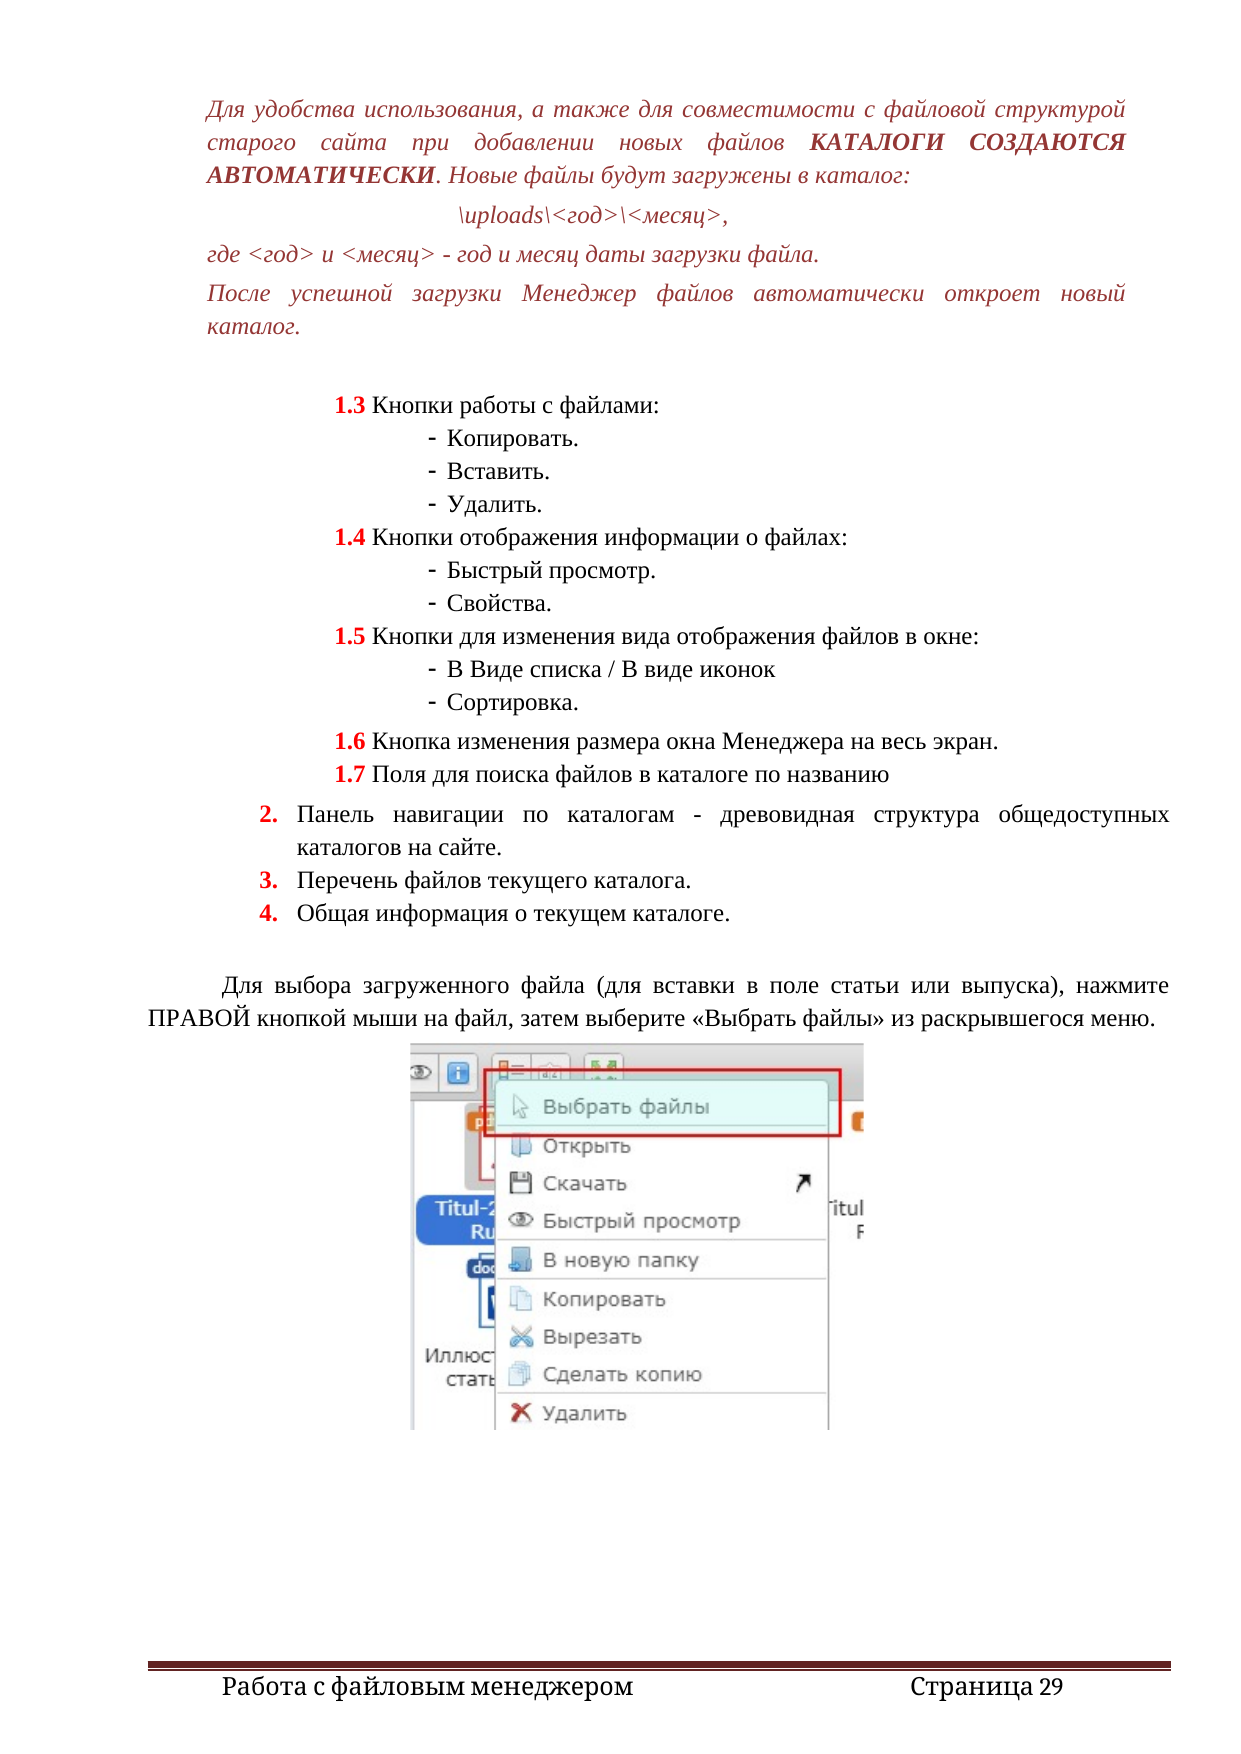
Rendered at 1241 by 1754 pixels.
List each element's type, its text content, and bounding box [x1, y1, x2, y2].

list Панель навигации по каталогам - древовидная структура общедоступных каталогов на сайте. [259, 799, 1171, 860]
list В Виде списка / В виде иконок [428, 654, 1171, 683]
text Для выбора загруженного файла (для вставки в поле статьи или выпуска), нажмите ПРАВОЙ кнопкой мыши на файл, затем выберите «Выбрать файлы» из раскрывшегося меню. [148, 970, 1171, 1032]
list Перечень файлов текущего каталога. [259, 865, 1171, 893]
list Вставить. [428, 456, 1171, 485]
list Сортировка. [428, 687, 1171, 716]
list Поля для поиска файлов в каталоге по названию [334, 759, 1171, 788]
list Копировать. [428, 423, 1171, 452]
text \uploads\<год>\<месяц>, [457, 200, 1126, 228]
list Свойства. [428, 588, 1171, 617]
list Кнопки для изменения вида отображения файлов в окне: [334, 621, 1171, 650]
list Кнопки отображения информации о файлах: [334, 522, 1171, 551]
picture [410, 1042, 864, 1430]
list Общая информация о текущем каталоге. [259, 898, 1171, 926]
text где <год> и <месяц> - год и месяц даты загрузки файла. [207, 239, 1126, 268]
list Кнопка изменения размера окна Менеджера на весь экран. [334, 726, 1171, 755]
list Кнопки работы с файлами: [334, 390, 1171, 419]
list Быстрый просмотр. [428, 555, 1171, 584]
text После успешной загрузки Менеджер файлов автоматически откроет новый каталог. [207, 278, 1126, 340]
text Для удобства использования, а также для совместимости с файловой структурой старого сайта при добавлении новых файлов КАТАЛОГИ СОЗДАЮТСЯ АВТОМАТИЧЕСКИ. Новые файлы будут загружены в каталог: [207, 94, 1126, 189]
list Удалить. [428, 489, 1171, 518]
